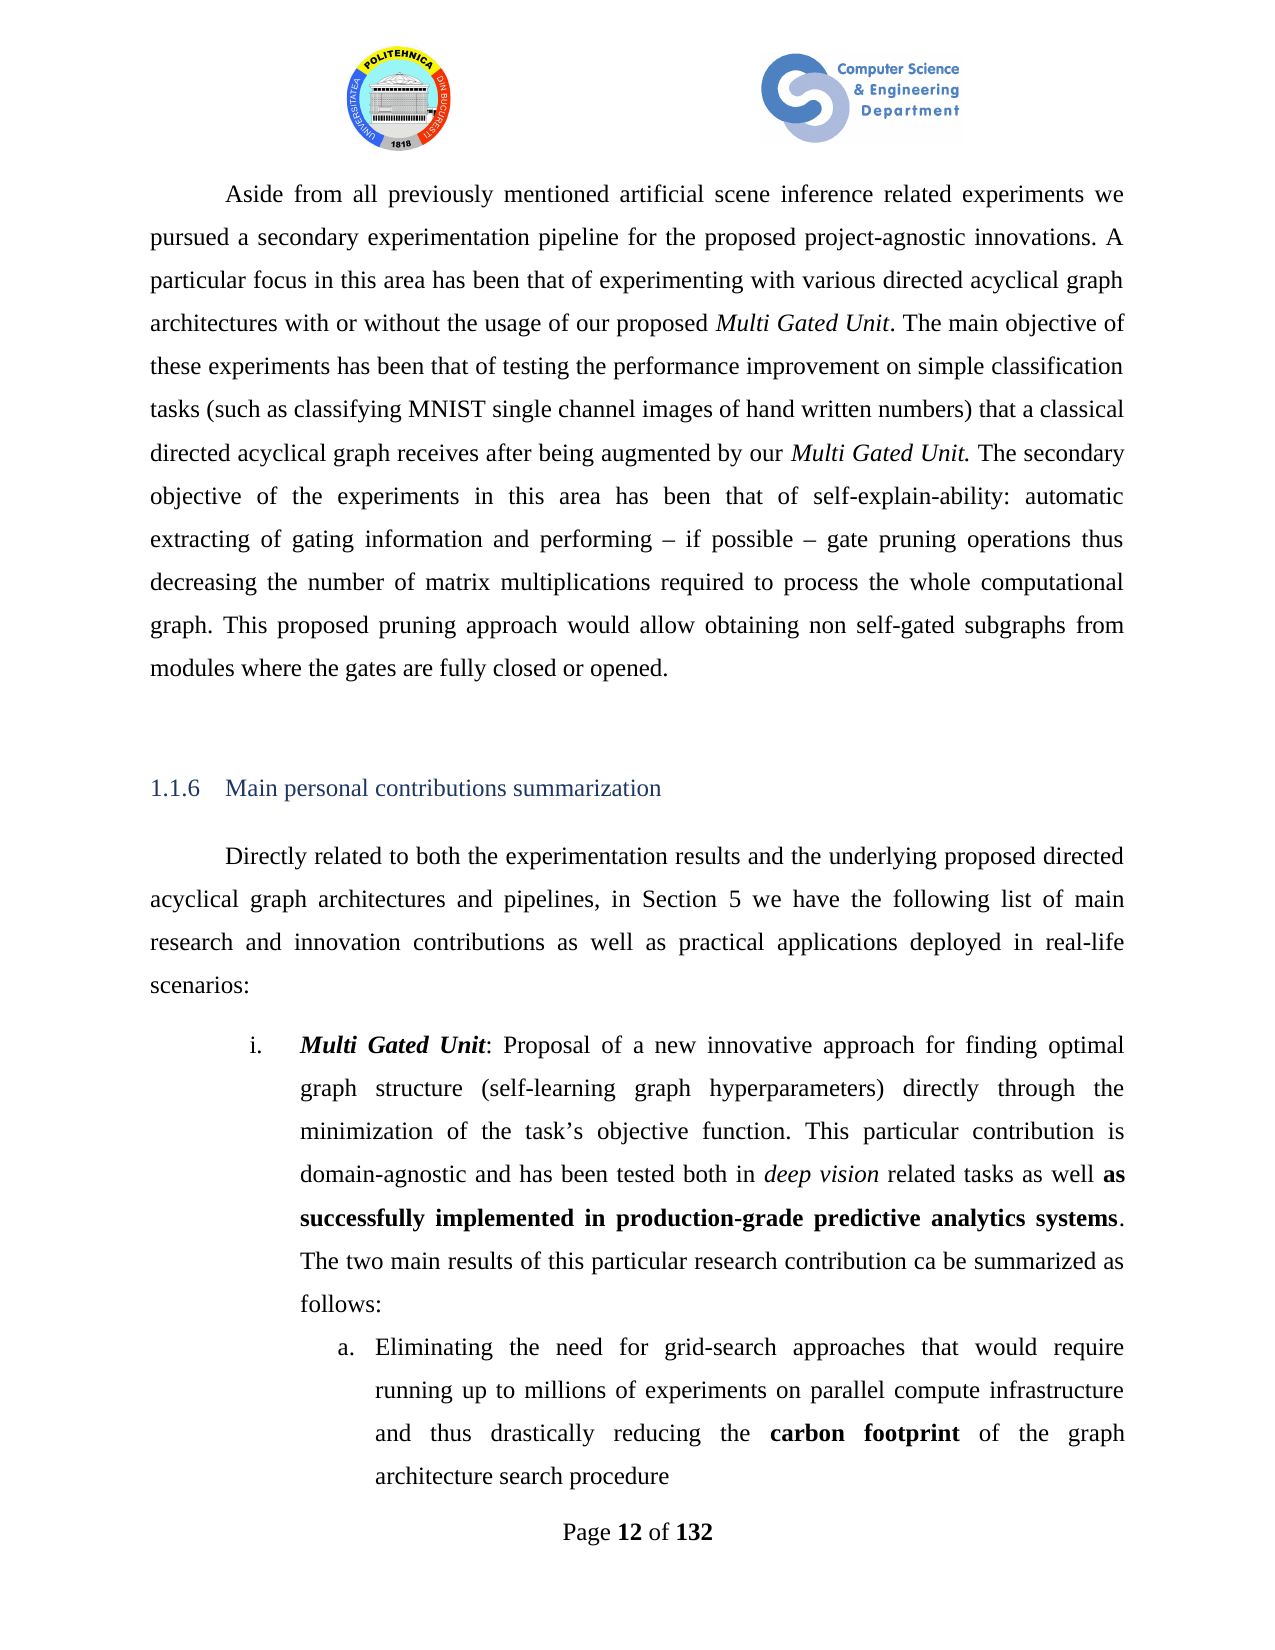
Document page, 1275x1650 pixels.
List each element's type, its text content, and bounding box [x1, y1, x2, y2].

text Directly related to both the experimentation results and the underlying proposed directed acyclical graph architectures and pipelines, in Section 5 we have the following list of main research and innovation contributions as well as practical applications deployed in real-life scenarios: [150, 841, 1125, 999]
list Multi Gated Unit: Proposal of a new innovative approach for finding optimal graph structure (self-learning graph hyperparameters) directly through the minimization of the task’s objective function. This particular contribution is domain-agnostic and has been tested both in deep vision related tasks as well as successfully implemented in production-grade predictive analytics systems. The two main results of this particular research contribution ca be summarized as follows: [262, 1030, 1125, 1318]
picture [760, 53, 963, 144]
text Aside from all previously mentioned artificial scene inference related experiments we pursued a secondary experimentation pipeline for the proposed project-agnostic innovations. A particular focus in this area has been that of experimenting with various directed acyclical graph architectures with or without the usage of our proposed Multi Gated Unit. The main objective of these experiments has been that of testing the performance improvement on simple classification tasks (such as classifying MNIST single channel images of hand written numbers) that a classical directed acyclical graph receives after being augmented by our Multi Gated Unit. The secondary objective of the experiments in this area has been that of self-explain-ability: automatic extracting of gating information and performing – if possible – gate pruning operations thus decreasing the number of matrix multiplications required to process the whole computational graph. This proposed pruning approach would allow obtaining non self-gated subgraphs from modules where the gates are fully closed or opened. [150, 179, 1125, 682]
picture [346, 46, 451, 151]
subtitle Main personal contributions summarization [150, 773, 1125, 802]
list Eliminating the need for grid-search approaches that would require running up to millions of experiments on parallel compute infrastructure and thus drastically reducing the carbon footprint of the graph architecture search procedure [337, 1332, 1125, 1490]
